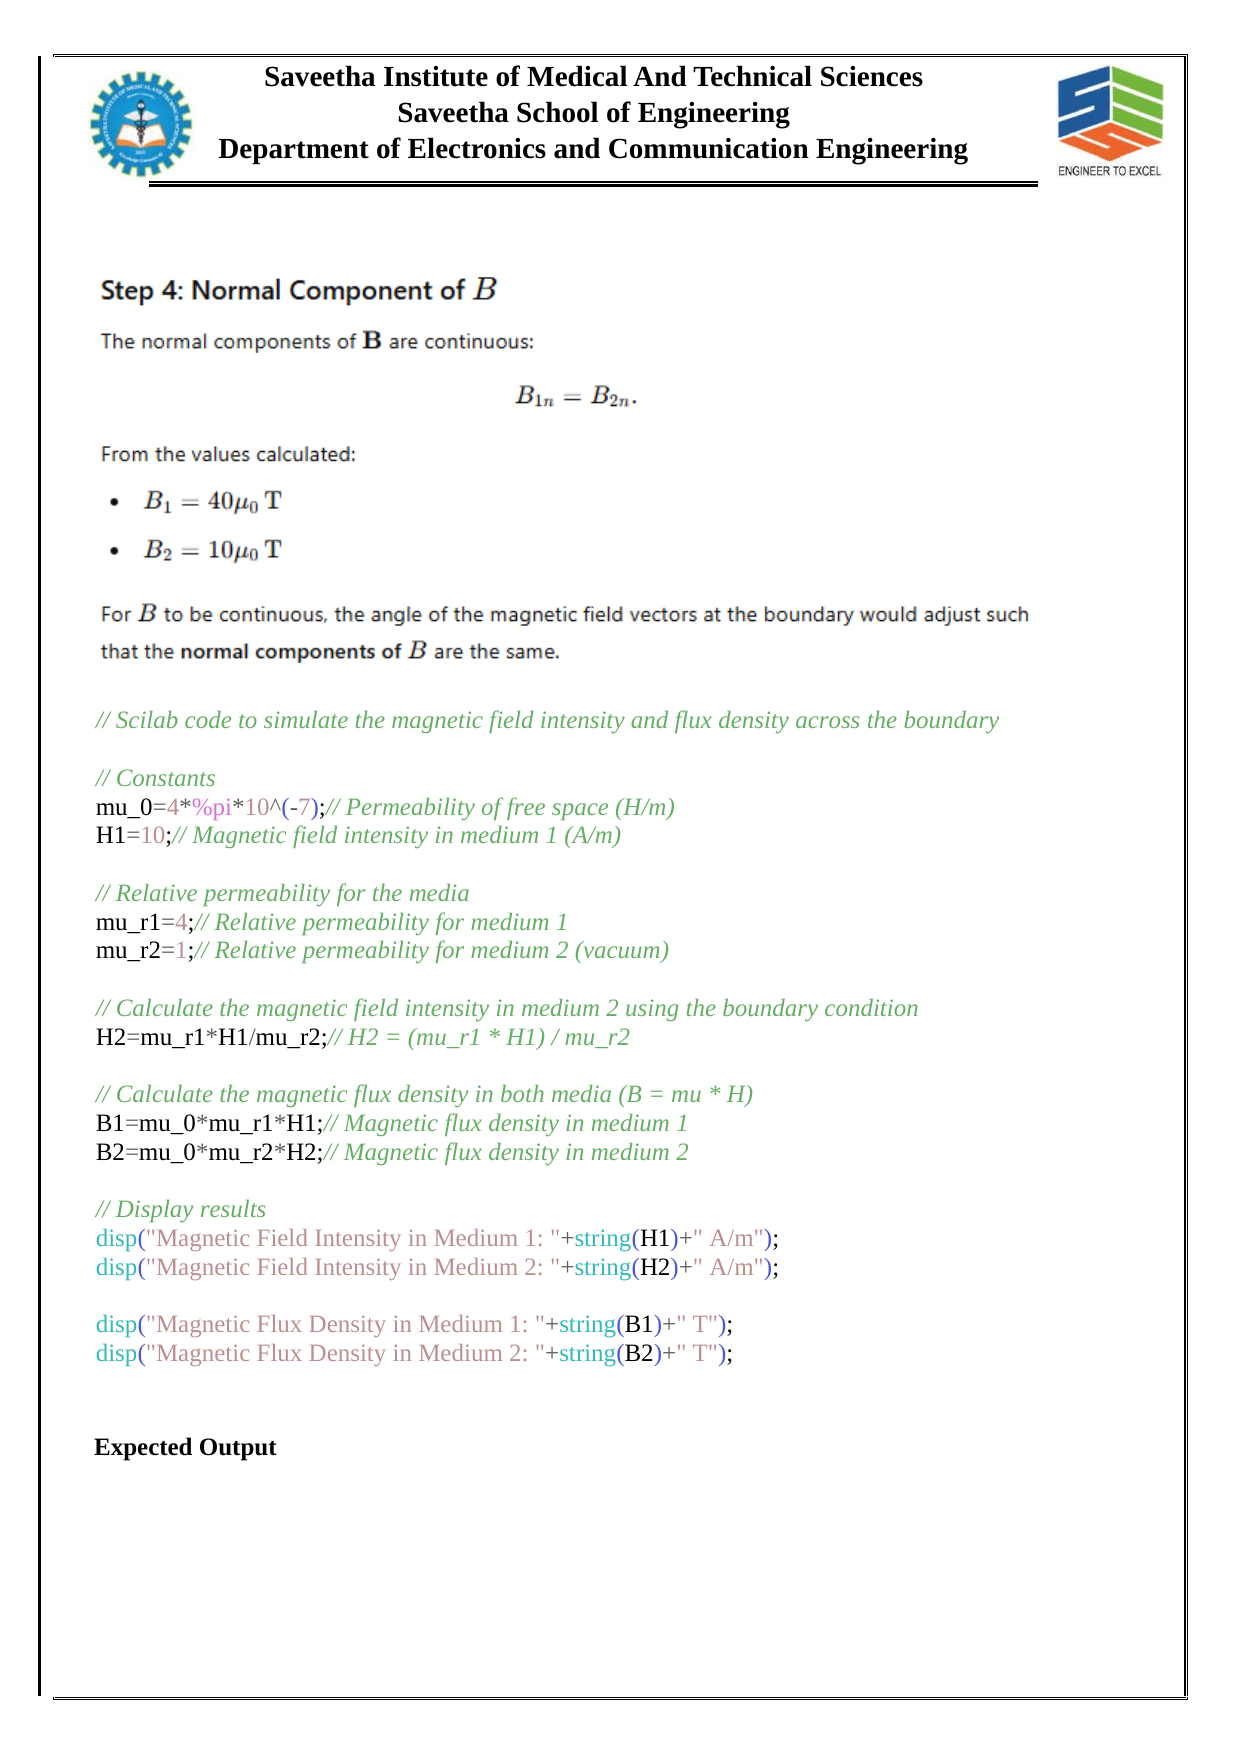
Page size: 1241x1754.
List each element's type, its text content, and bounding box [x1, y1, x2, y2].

text // Calculate the magnetic field intensity in medium 2 using the boundary condition [96, 993, 1158, 1022]
text disp("Magnetic Flux Density in Medium 1: "+string(B1)+" T"); [96, 1309, 1158, 1338]
text B1=mu_0*mu_r1*H1;// Magnetic flux density in medium 1 [96, 1108, 1158, 1137]
picture [88, 70, 197, 179]
text Expected Output [94, 1432, 1158, 1461]
text disp("Magnetic Field Intensity in Medium 2: "+string(H2)+" A/m"); [96, 1252, 1158, 1281]
text disp("Magnetic Flux Density in Medium 2: "+string(B2)+" T"); [96, 1338, 1158, 1367]
text // Scilab code to simulate the magnetic field intensity and flux density across the boundary [96, 706, 1158, 734]
text // Calculate the magnetic flux density in both media (B = mu * H) [96, 1079, 1158, 1108]
text // Display results [96, 1194, 1158, 1223]
text disp("Magnetic Field Intensity in Medium 1: "+string(H1)+" A/m"); [96, 1223, 1158, 1252]
picture [93, 273, 1031, 669]
text mu_r2=1;// Relative permeability for medium 2 (vacuum) [96, 936, 1158, 964]
text // Constants [96, 763, 1158, 792]
text mu_r1=4;// Relative permeability for medium 1 [96, 907, 1158, 936]
text B2=mu_0*mu_r2*H2;// Magnetic flux density in medium 2 [96, 1137, 1158, 1166]
text // Relative permeability for the media [96, 878, 1158, 907]
text H2=mu_r1*H1/mu_r2;// H2 = (mu_r1 * H1) / mu_r2 [96, 1022, 1158, 1051]
text mu_0=4*%pi*10^(-7);// Permeability of free space (H/m) [96, 792, 1158, 821]
text H1=10;// Magnetic field intensity in medium 1 (A/m) [96, 821, 1158, 849]
picture [1056, 64, 1164, 179]
